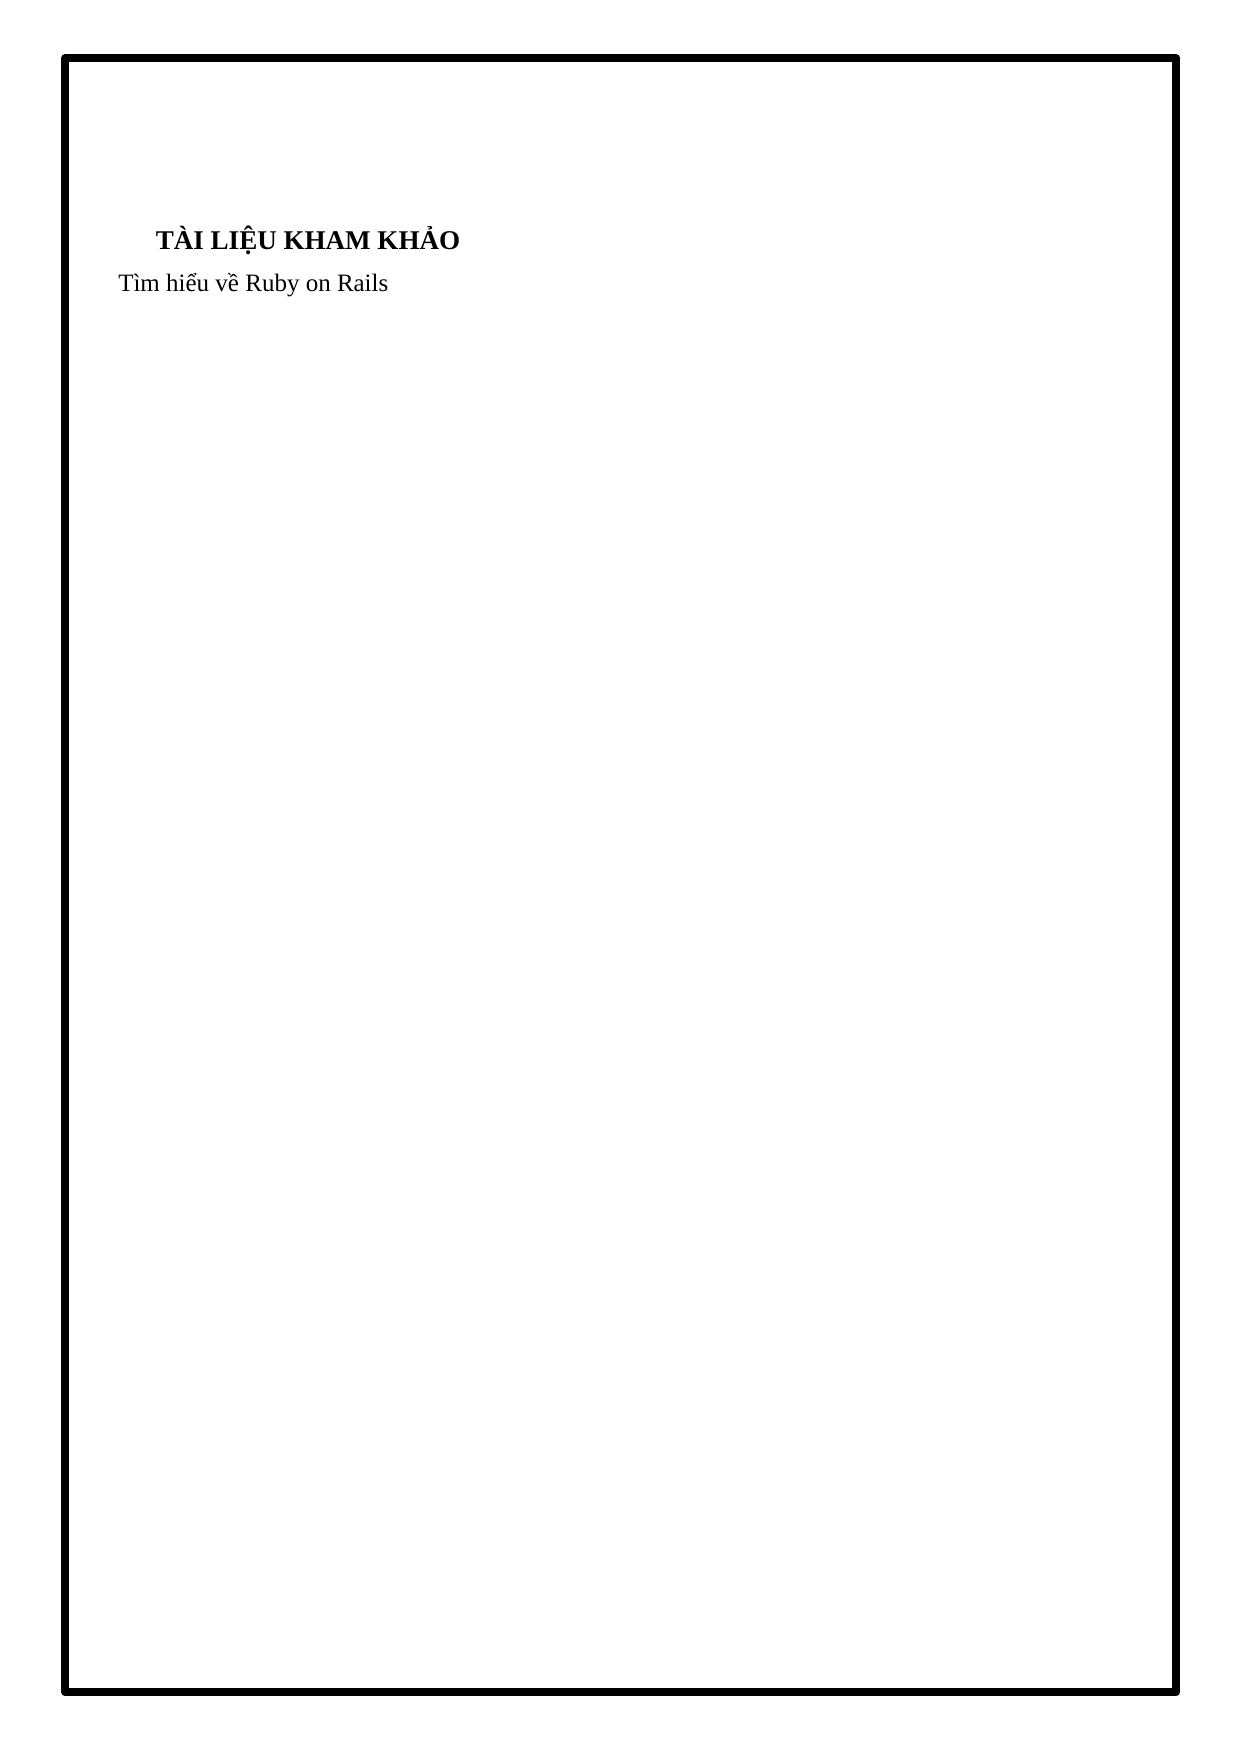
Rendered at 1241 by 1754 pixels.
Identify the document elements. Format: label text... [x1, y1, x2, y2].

subtitle TÀI LIỆU KHAM KHẢO [156, 224, 1122, 256]
text Tìm hiểu về Ruby on Rails [118, 268, 1122, 297]
